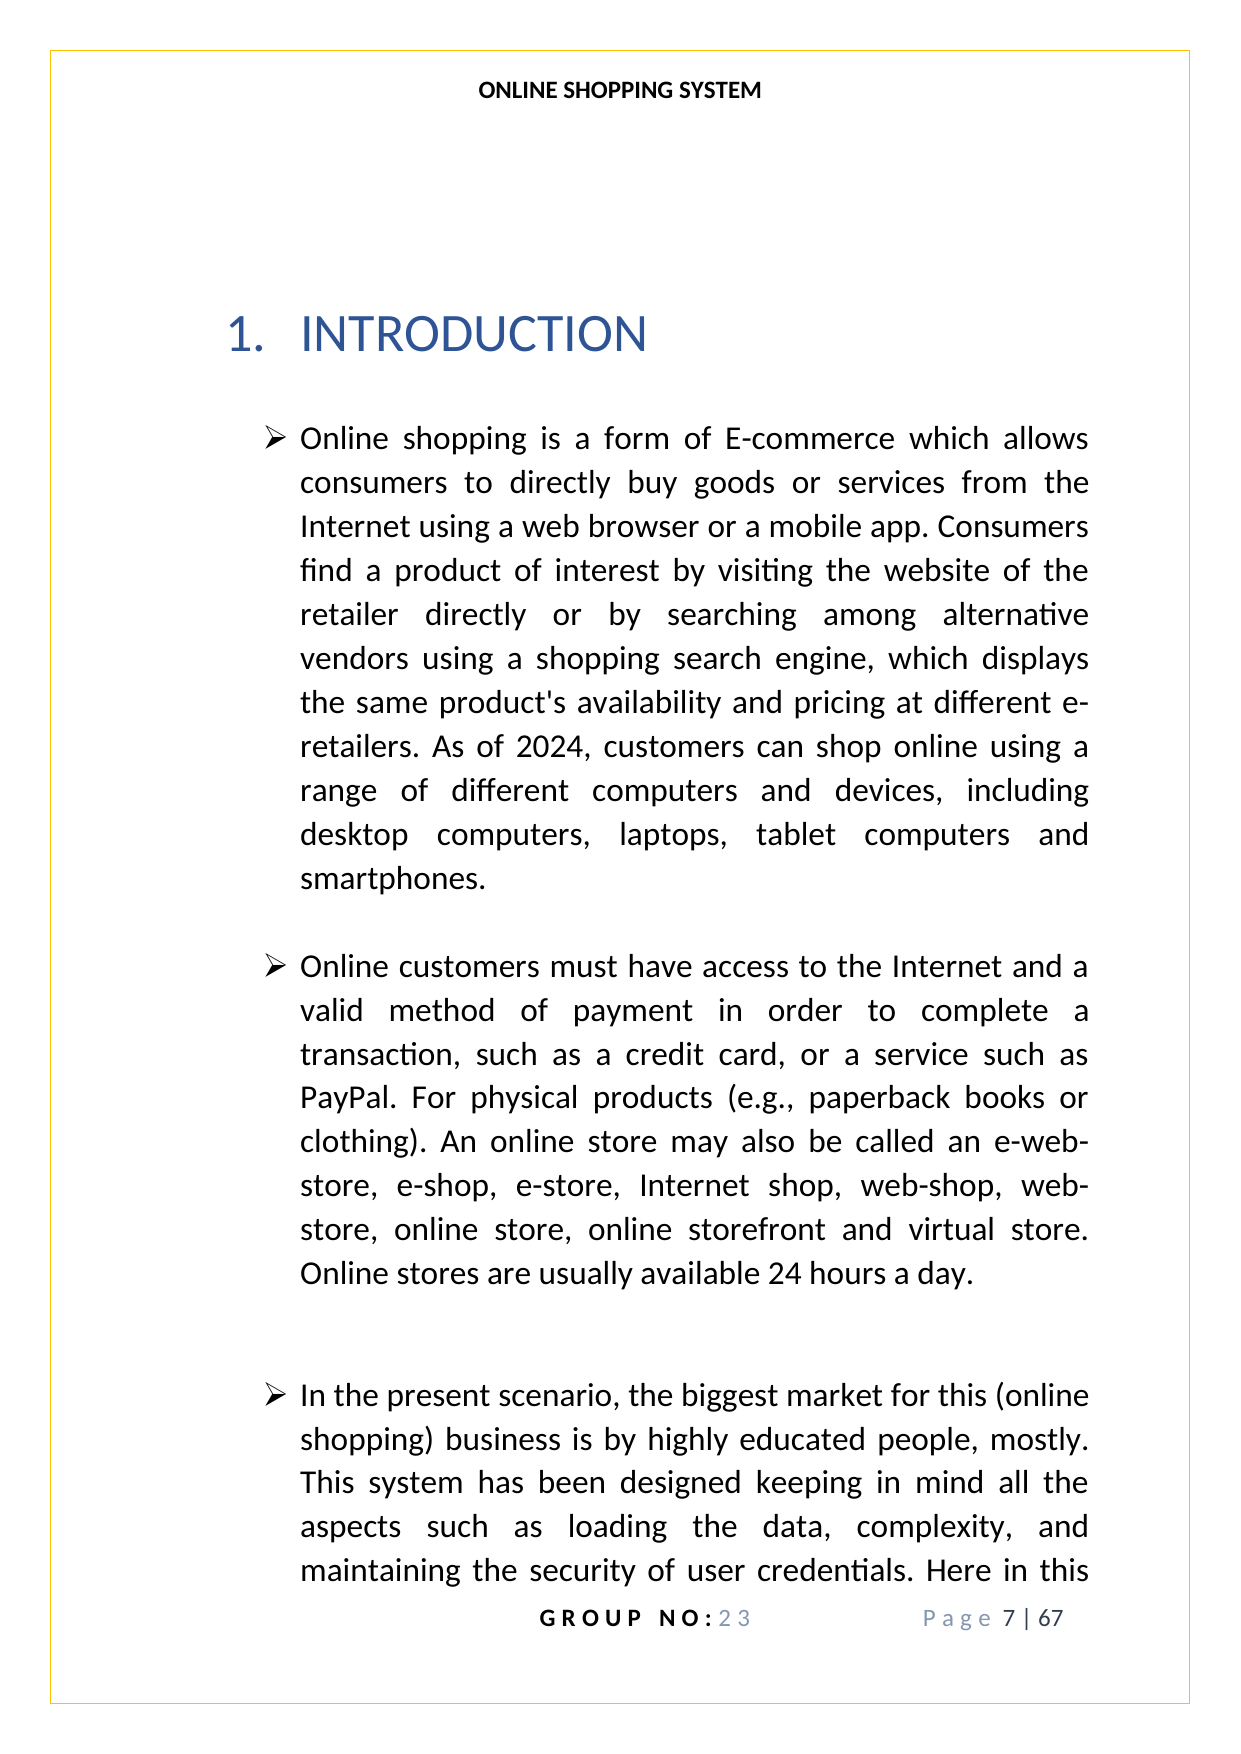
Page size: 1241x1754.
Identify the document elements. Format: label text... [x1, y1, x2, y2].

list Online customers must have access to the Internet and a valid method of payment in order to complete a transaction, such as a credit card, or a service such as PayPal. For physical products (e.g., paperback books or clothing). An online store may also be called an e-web-store, e-shop, e-store, Internet shop, web-shop, web-store, online store, online storefront and virtual store. Online stores are usually available 24 hours a day. [262, 945, 1090, 1293]
subtitle INTRODUCTION [225, 299, 1090, 365]
list Online shopping is a form of E-commerce which allows consumers to directly buy goods or services from the Internet using a web browser or a mobile app. Consumers find a product of interest by visiting the website of the retailer directly or by searching among alternative vendors using a shopping search engine, which displays the same product's availability and pricing at different e-retailers. As of 2024, customers can shop online using a range of different computers and devices, including desktop computers, laptops, tablet computers and smartphones. [262, 417, 1090, 897]
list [262, 1374, 1090, 1590]
